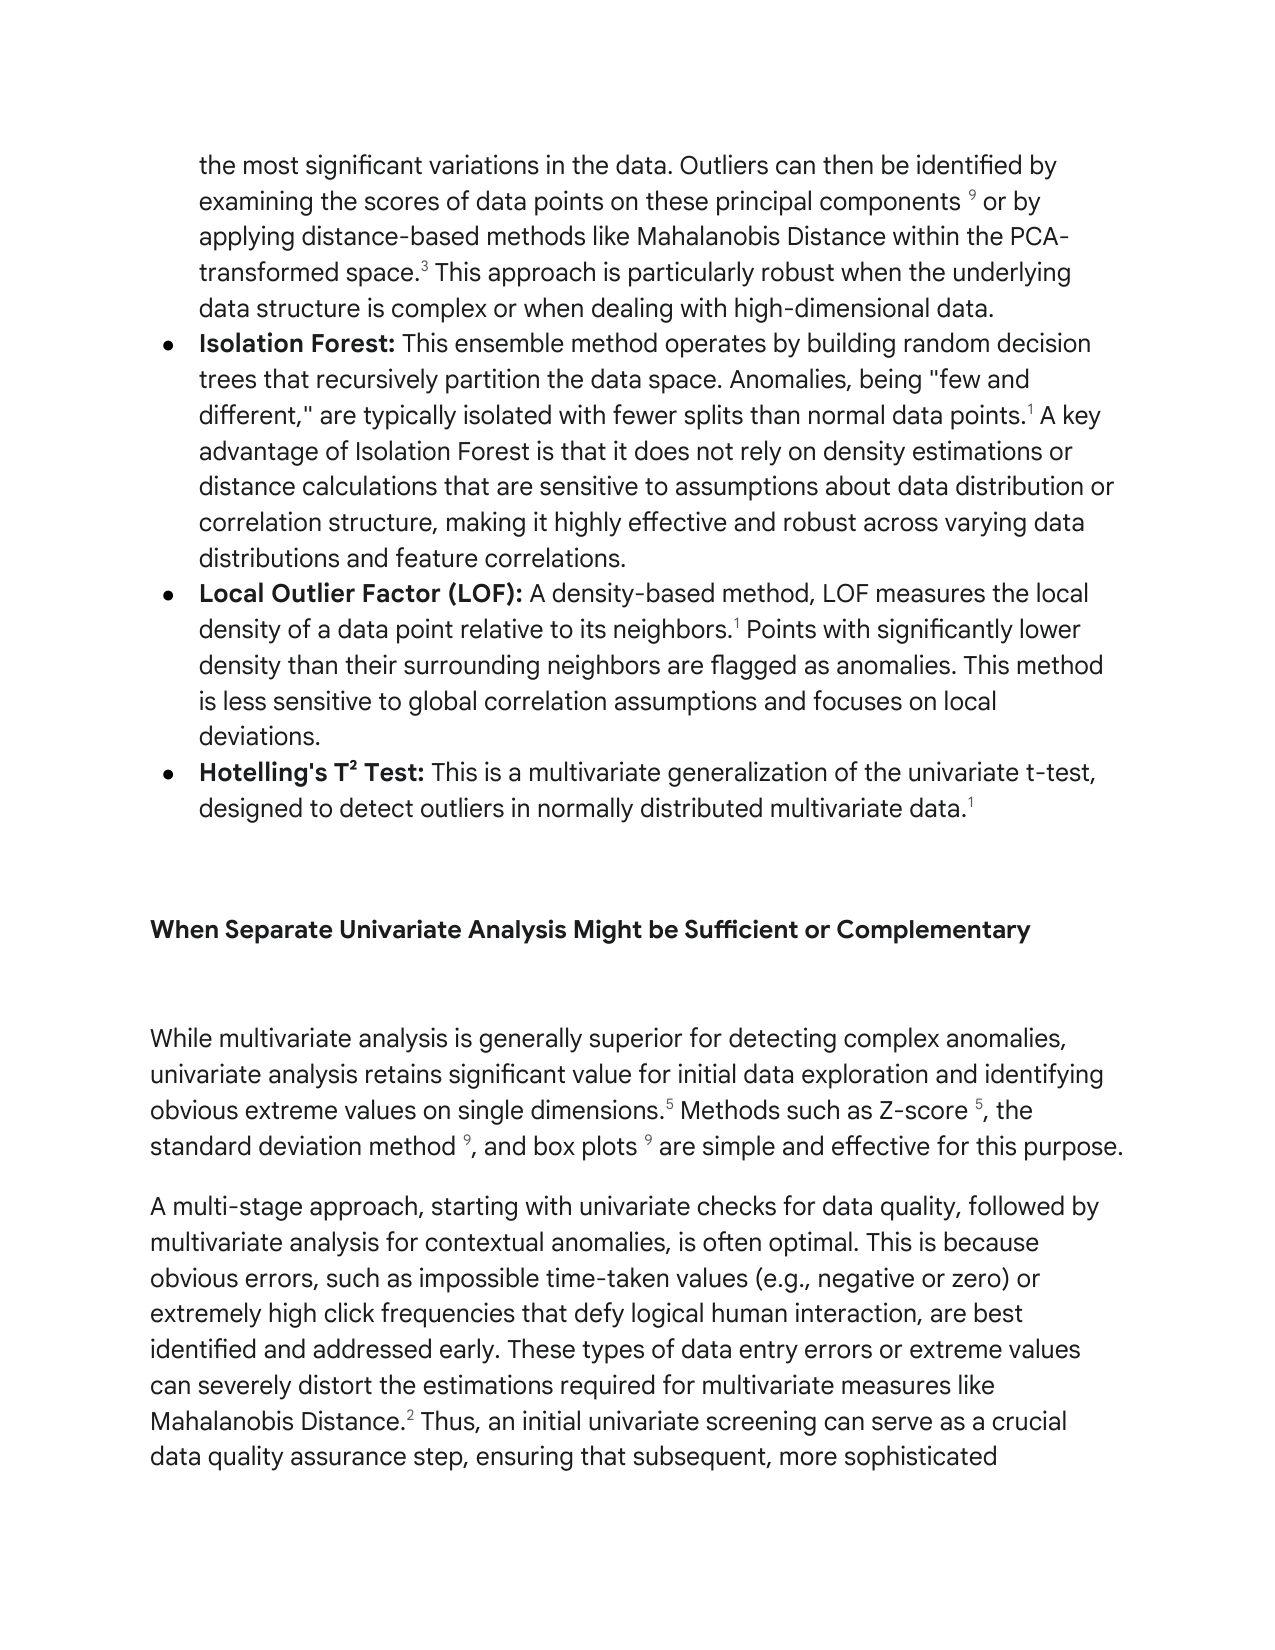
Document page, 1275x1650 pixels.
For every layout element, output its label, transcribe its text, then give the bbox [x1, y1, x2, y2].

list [161, 150, 1125, 324]
list Hotelling's T² Test: This is a multivariate generalization of the univariate t-test, designed to detect outliers in normally distributed multivariate data.1 [161, 757, 1125, 824]
list Isolation Forest: This ensemble method operates by building random decision trees that recursively partition the data space. Anomalies, being "few and different," are typically isolated with fewer splits than normal data points.1 A key advantage of Isolation Forest is that it does not rely on density estimations or distance calculations that are sensitive to assumptions about data distribution or correlation structure, making it highly effective and robust across varying data distributions and feature correlations. [161, 329, 1125, 574]
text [150, 1191, 1125, 1473]
list Local Outlier Factor (LOF): A density-based method, LOF measures the local density of a data point relative to its neighbors.1 Points with significantly lower density than their surrounding neighbors are flagged as anomalies. This method is less sensitive to global correlation assumptions and focuses on local deviations. [161, 579, 1125, 753]
text While multivariate analysis is generally superior for detecting complex anomalies, univariate analysis retains significant value for initial data exploration and identifying obvious extreme values on single dimensions.5 Methods such as Z-score 5, the standard deviation method 9, and box plots 9 are simple and effective for this purpose. [150, 1023, 1125, 1162]
subtitle When Separate Univariate Analysis Might be Sufficient or Complementary [150, 914, 1125, 946]
